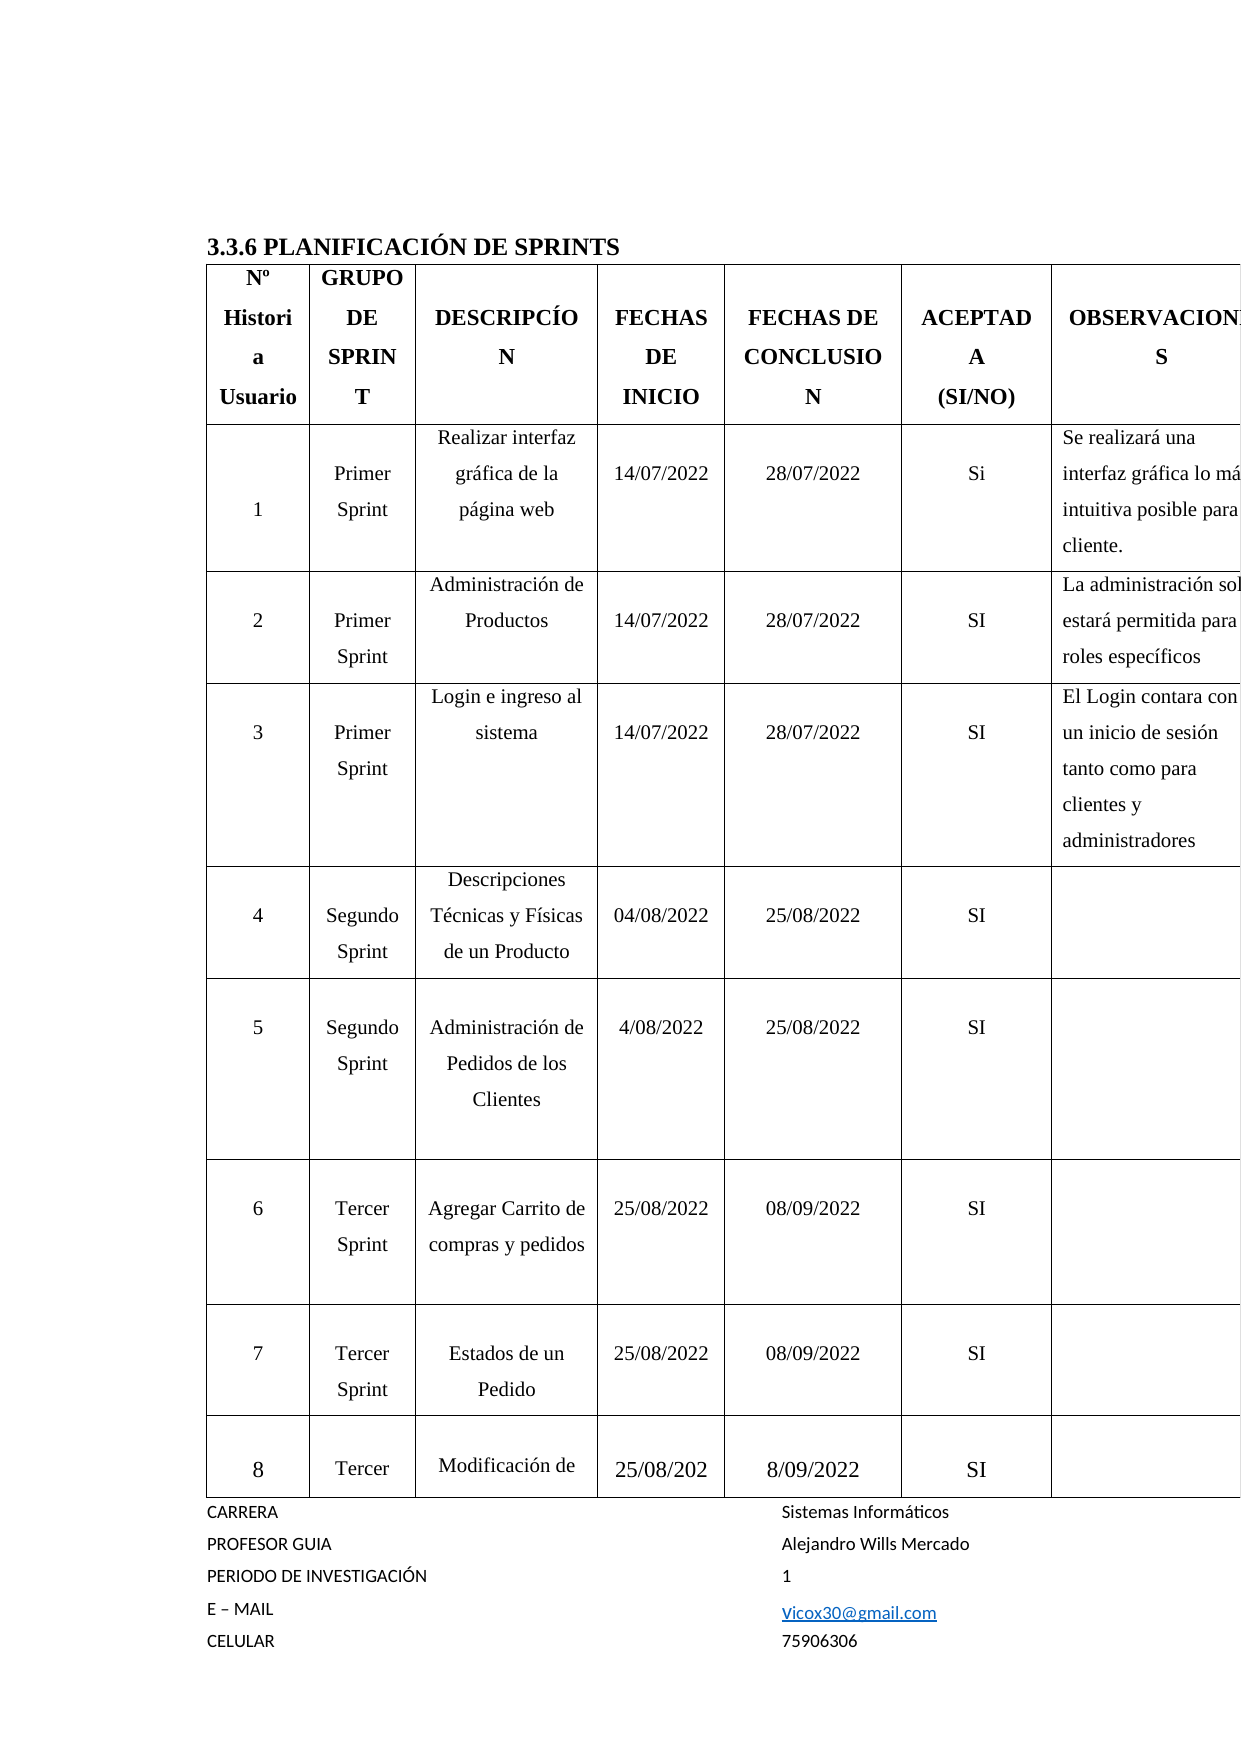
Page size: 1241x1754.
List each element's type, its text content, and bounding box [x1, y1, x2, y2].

table_cell 5 [207, 979, 309, 1159]
table_cell Agregar Carrito de compras y pedidos [416, 1160, 597, 1304]
table_cell Tercer Sprint [310, 1305, 415, 1415]
table_cell [1052, 1305, 1240, 1415]
table_cell SI [902, 1305, 1051, 1415]
table_cell 14/07/2022 [598, 572, 724, 682]
table_cell 7 [207, 1305, 309, 1415]
table_cell Descripciones Técnicas y Físicas de un Producto [416, 867, 597, 977]
table_cell Login e ingreso al sistema [416, 684, 597, 866]
table_cell Segundo Sprint [310, 979, 415, 1159]
table_cell Administración de Productos [416, 572, 597, 682]
table_cell 25/08/2022 [598, 1305, 724, 1415]
table_cell 08/09/2022 [725, 1160, 901, 1304]
table_cell SI [902, 572, 1051, 682]
table_cell Si [902, 425, 1051, 571]
table_cell Tercer Sprint [310, 1160, 415, 1304]
table_cell Se realizará una interfaz gráfica lo más intuitiva posible para el cliente. [1052, 425, 1240, 571]
table_cell 8/09/2022 [725, 1416, 901, 1497]
table_cell SI [902, 1416, 1051, 1497]
table_cell 2 [207, 572, 309, 682]
table_header FECHAS DE INICIO [598, 265, 724, 423]
table_cell 25/08/2022 [725, 867, 901, 977]
table_cell Estados de un Pedido [416, 1305, 597, 1415]
table_cell Primer Sprint [310, 684, 415, 866]
table_cell [1052, 1416, 1240, 1497]
subtitle 3.3.6 PLANIFICACIÓN DE SPRINTS [207, 232, 1063, 261]
table_cell La administración solo estará permitida para roles específicos [1052, 572, 1240, 682]
table_cell 25/08/2022 [598, 1160, 724, 1304]
table_cell 28/07/2022 [725, 425, 901, 571]
table_cell SI [902, 867, 1051, 977]
table_cell 1 [207, 425, 309, 571]
table_cell 8 [207, 1416, 309, 1497]
table_cell 3 [207, 684, 309, 866]
table_header DESCRIPCÍON [416, 265, 597, 423]
table_cell 25/08/2022 [725, 979, 901, 1159]
table_header OBSERVACIONES [1052, 265, 1240, 423]
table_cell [416, 1416, 597, 1497]
table_header FECHAS DE CONCLUSION [725, 265, 901, 423]
table_cell [1052, 1160, 1240, 1304]
table_cell SI [902, 1160, 1051, 1304]
table_cell 28/07/2022 [725, 572, 901, 682]
table_cell Realizar interfaz gráfica de la página web [416, 425, 597, 571]
table_cell 6 [207, 1160, 309, 1304]
table_cell Primer Sprint [310, 425, 415, 571]
table_cell 4 [207, 867, 309, 977]
table_cell 14/07/2022 [598, 425, 724, 571]
table_cell 14/07/2022 [598, 684, 724, 866]
table_cell [1052, 979, 1240, 1159]
table_cell 28/07/2022 [725, 684, 901, 866]
table_cell Administración de Pedidos de los Clientes [416, 979, 597, 1159]
table_cell [1052, 867, 1240, 977]
table_cell Primer Sprint [310, 572, 415, 682]
table_cell El Login contara con un inicio de sesión tanto como para clientes y administradores [1052, 684, 1240, 866]
table_header Nº Historia Usuario [207, 265, 309, 423]
table_cell 04/08/2022 [598, 867, 724, 977]
table_cell SI [902, 684, 1051, 866]
table_header ACEPTADA (SI/NO) [902, 265, 1051, 423]
table_cell 25/08/2022 [598, 1416, 724, 1497]
table_cell 4/08/2022 [598, 979, 724, 1159]
table_cell Segundo Sprint [310, 867, 415, 977]
table_header GRUPO DE SPRINT [310, 265, 415, 423]
table_cell 08/09/2022 [725, 1305, 901, 1415]
table_cell Tercer Sprint [310, 1416, 415, 1497]
table_cell SI [902, 979, 1051, 1159]
